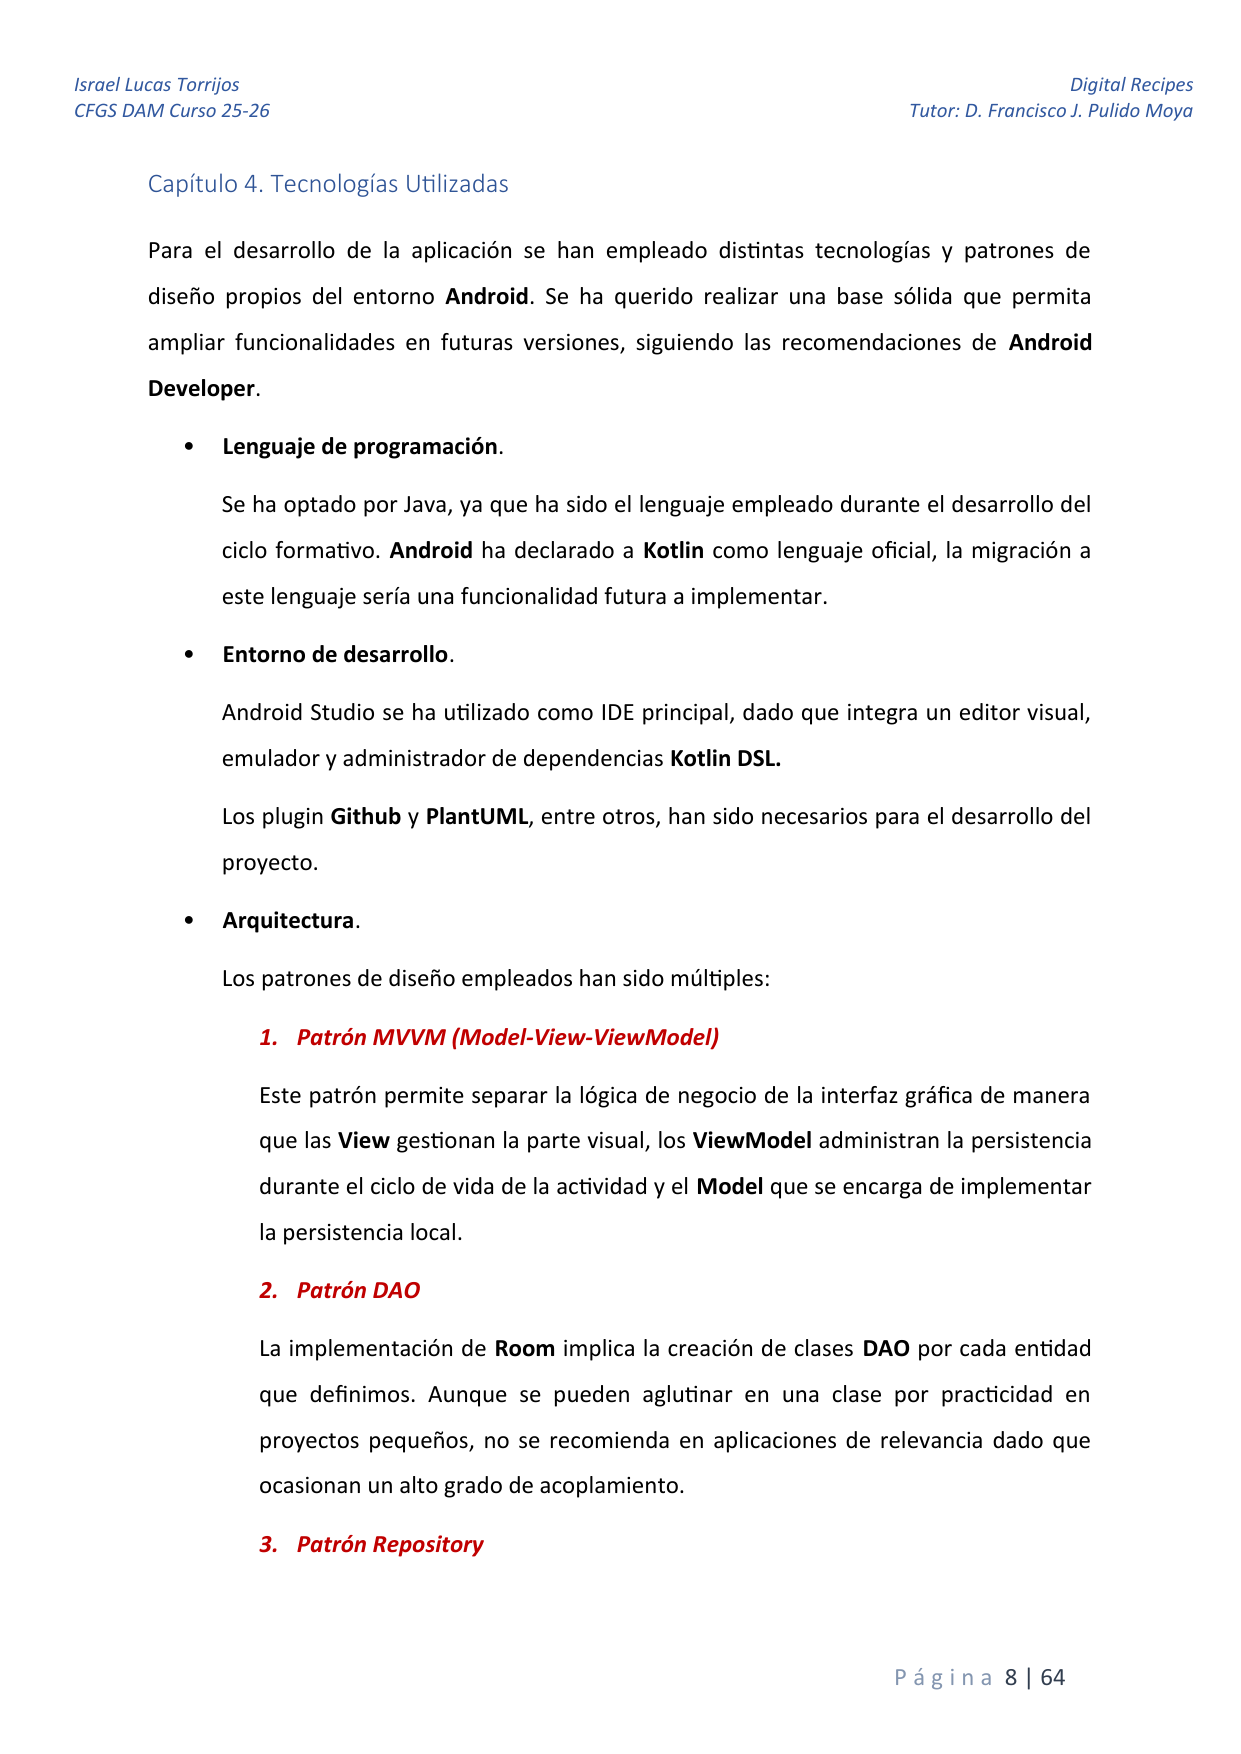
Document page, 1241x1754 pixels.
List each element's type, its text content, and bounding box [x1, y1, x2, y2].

text Este patrón permite separar la lógica de negocio de la interfaz gráfica de manera que las View gestionan la parte visual, los ViewModel administran la persistencia durante el ciclo de vida de la actividad y el Model que se encarga de implementar la persistencia local. [259, 1079, 1092, 1247]
text Entorno de desarrollo. [185, 638, 1092, 668]
subtitle Capítulo 4. Tecnologías Utilizadas [148, 166, 1092, 199]
text Los patrones de diseño empleados han sido múltiples: [222, 962, 1092, 993]
text La implementación de Room implica la creación de clases DAO por cada entidad que definimos. Aunque se pueden aglutinar en una clase por practicidad en proyectos pequeños, no se recomienda en aplicaciones de relevancia dado que ocasionan un alto grado de acoplamiento. [259, 1332, 1092, 1500]
text Para el desarrollo de la aplicación se han empleado distintas tecnologías y patrones de diseño propios del entorno Android. Se ha querido realizar una base sólida que permita ampliar funcionalidades en futuras versiones, siguiendo las recomendaciones de Android Developer. [148, 235, 1092, 402]
text Los plugin Github y PlantUML, entre otros, han sido necesarios para el desarrollo del proyecto. [222, 800, 1092, 876]
list Patrón Repository [259, 1528, 1092, 1558]
text Android Studio se ha utilizado como IDE principal, dado que integra un editor visual, emulador y administrador de dependencias Kotlin DSL. [222, 696, 1092, 772]
list Patrón DAO [259, 1274, 1092, 1305]
list Patrón MVVM (Model-View-ViewModel) [259, 1021, 1092, 1051]
text Arquitectura. [185, 904, 1092, 935]
text Se ha optado por Java, ya que ha sido el lenguaje empleado durante el desarrollo del ciclo formativo. Android ha declarado a Kotlin como lenguaje oficial, la migración a este lenguaje sería una funcionalidad futura a implementar. [222, 488, 1092, 610]
text Lenguaje de programación. [185, 430, 1092, 461]
